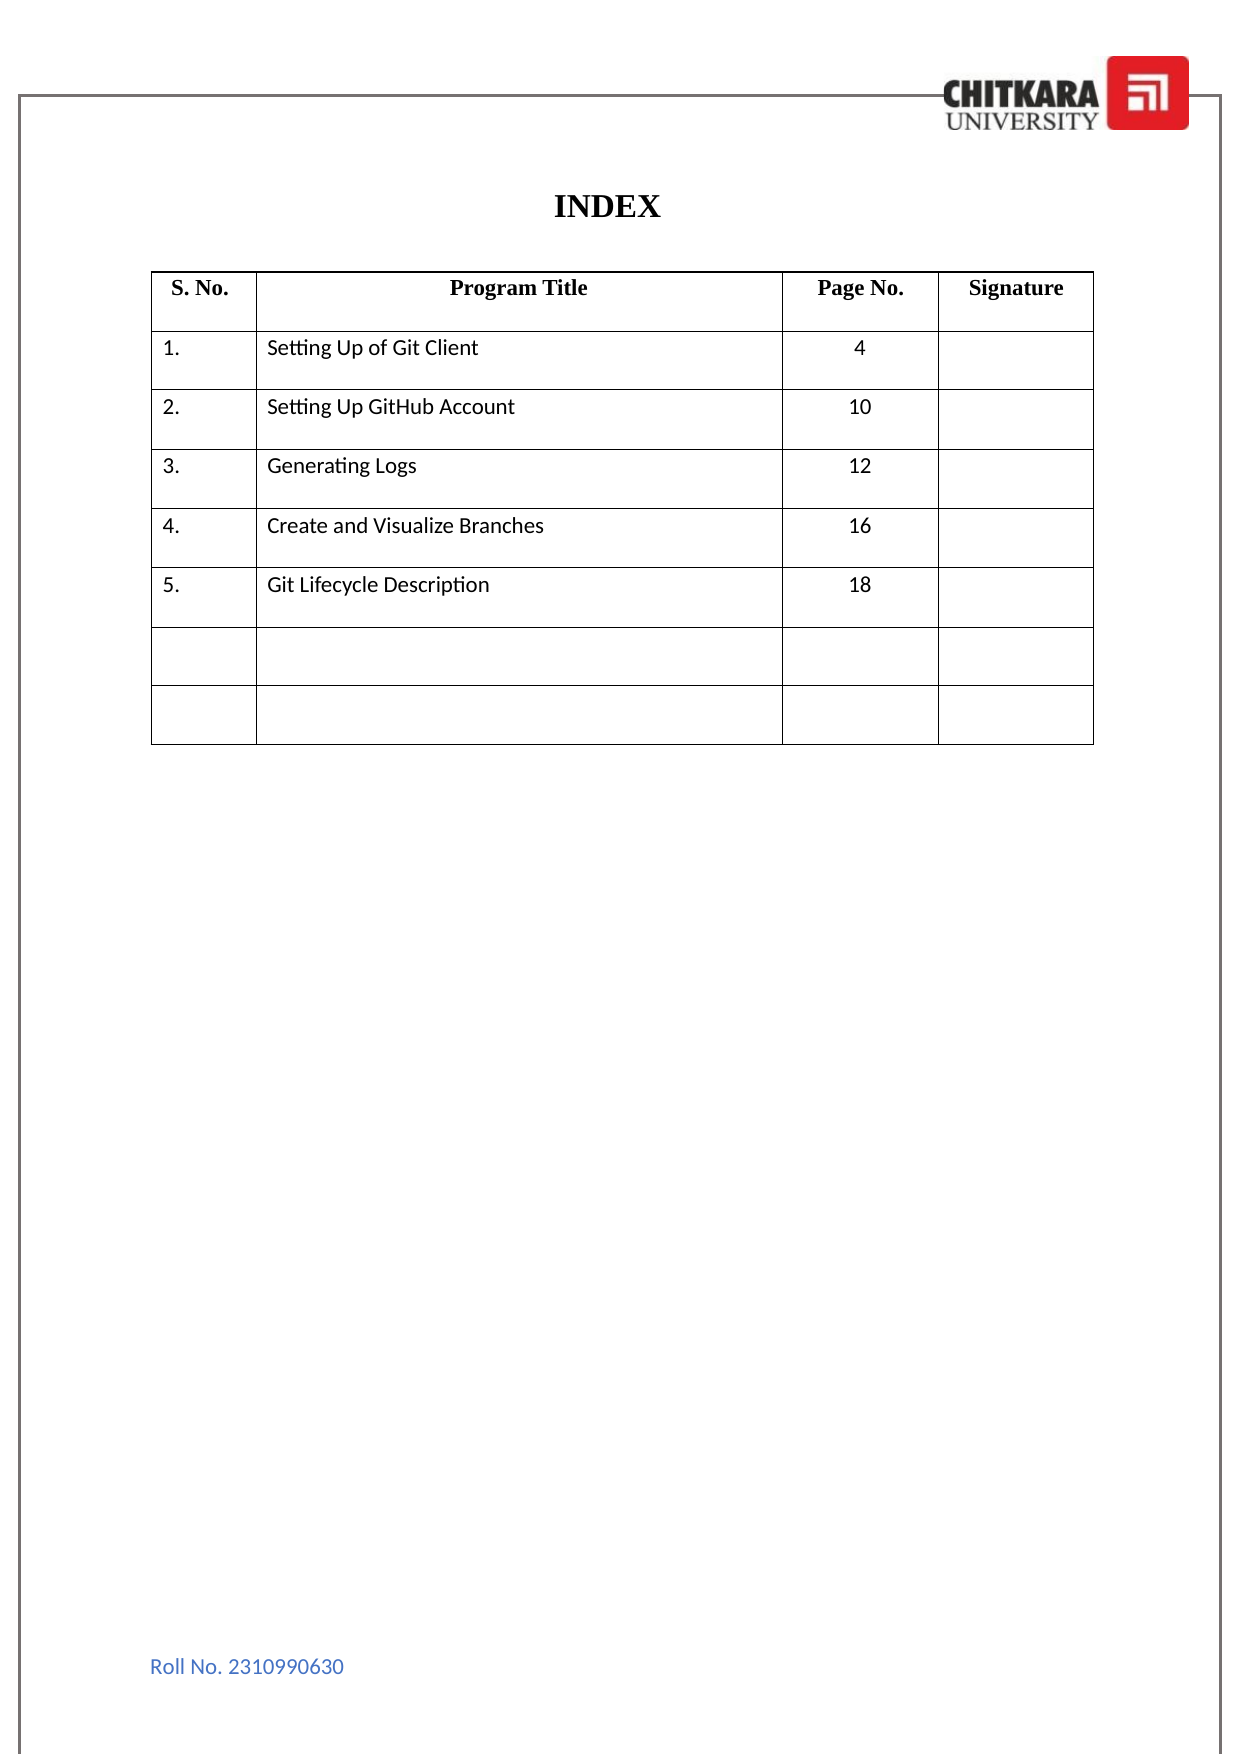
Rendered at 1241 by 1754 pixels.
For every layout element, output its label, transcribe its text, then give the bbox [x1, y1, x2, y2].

table_cell Generating Logs [257, 450, 782, 508]
table_cell [939, 509, 1093, 567]
table_cell 12 [783, 450, 938, 508]
table_cell 16 [783, 509, 938, 567]
table_cell Setting Up GitHub Account [257, 390, 782, 448]
table_cell 5. [152, 568, 256, 627]
table_cell [939, 628, 1093, 685]
table_cell [939, 686, 1093, 744]
table_cell [783, 686, 938, 744]
table_header Page No. [783, 273, 938, 331]
table_cell 3. [152, 450, 256, 508]
table_cell Git Lifecycle Description [257, 568, 782, 627]
table_cell 10 [783, 390, 938, 448]
table_cell 1. [152, 332, 256, 389]
table_header Signature [939, 273, 1093, 331]
table_cell [152, 686, 256, 744]
table_cell [783, 628, 938, 685]
table_cell Setting Up of Git Client [257, 332, 782, 389]
table_cell 18 [783, 568, 938, 627]
picture [943, 56, 1189, 130]
table_header S. No. [152, 273, 256, 331]
table_cell Create and Visualize Branches [257, 509, 782, 567]
table_cell [152, 628, 256, 685]
table_cell [939, 332, 1093, 389]
table_cell [939, 390, 1093, 448]
table_cell [939, 450, 1093, 508]
table_cell 4. [152, 509, 256, 567]
table_cell [257, 686, 782, 744]
table_cell 2. [152, 390, 256, 448]
table_cell [939, 568, 1093, 627]
table_cell [257, 628, 782, 685]
table_header Program Title [257, 273, 782, 331]
table_cell 4 [783, 332, 938, 389]
text INDEX [150, 186, 665, 224]
